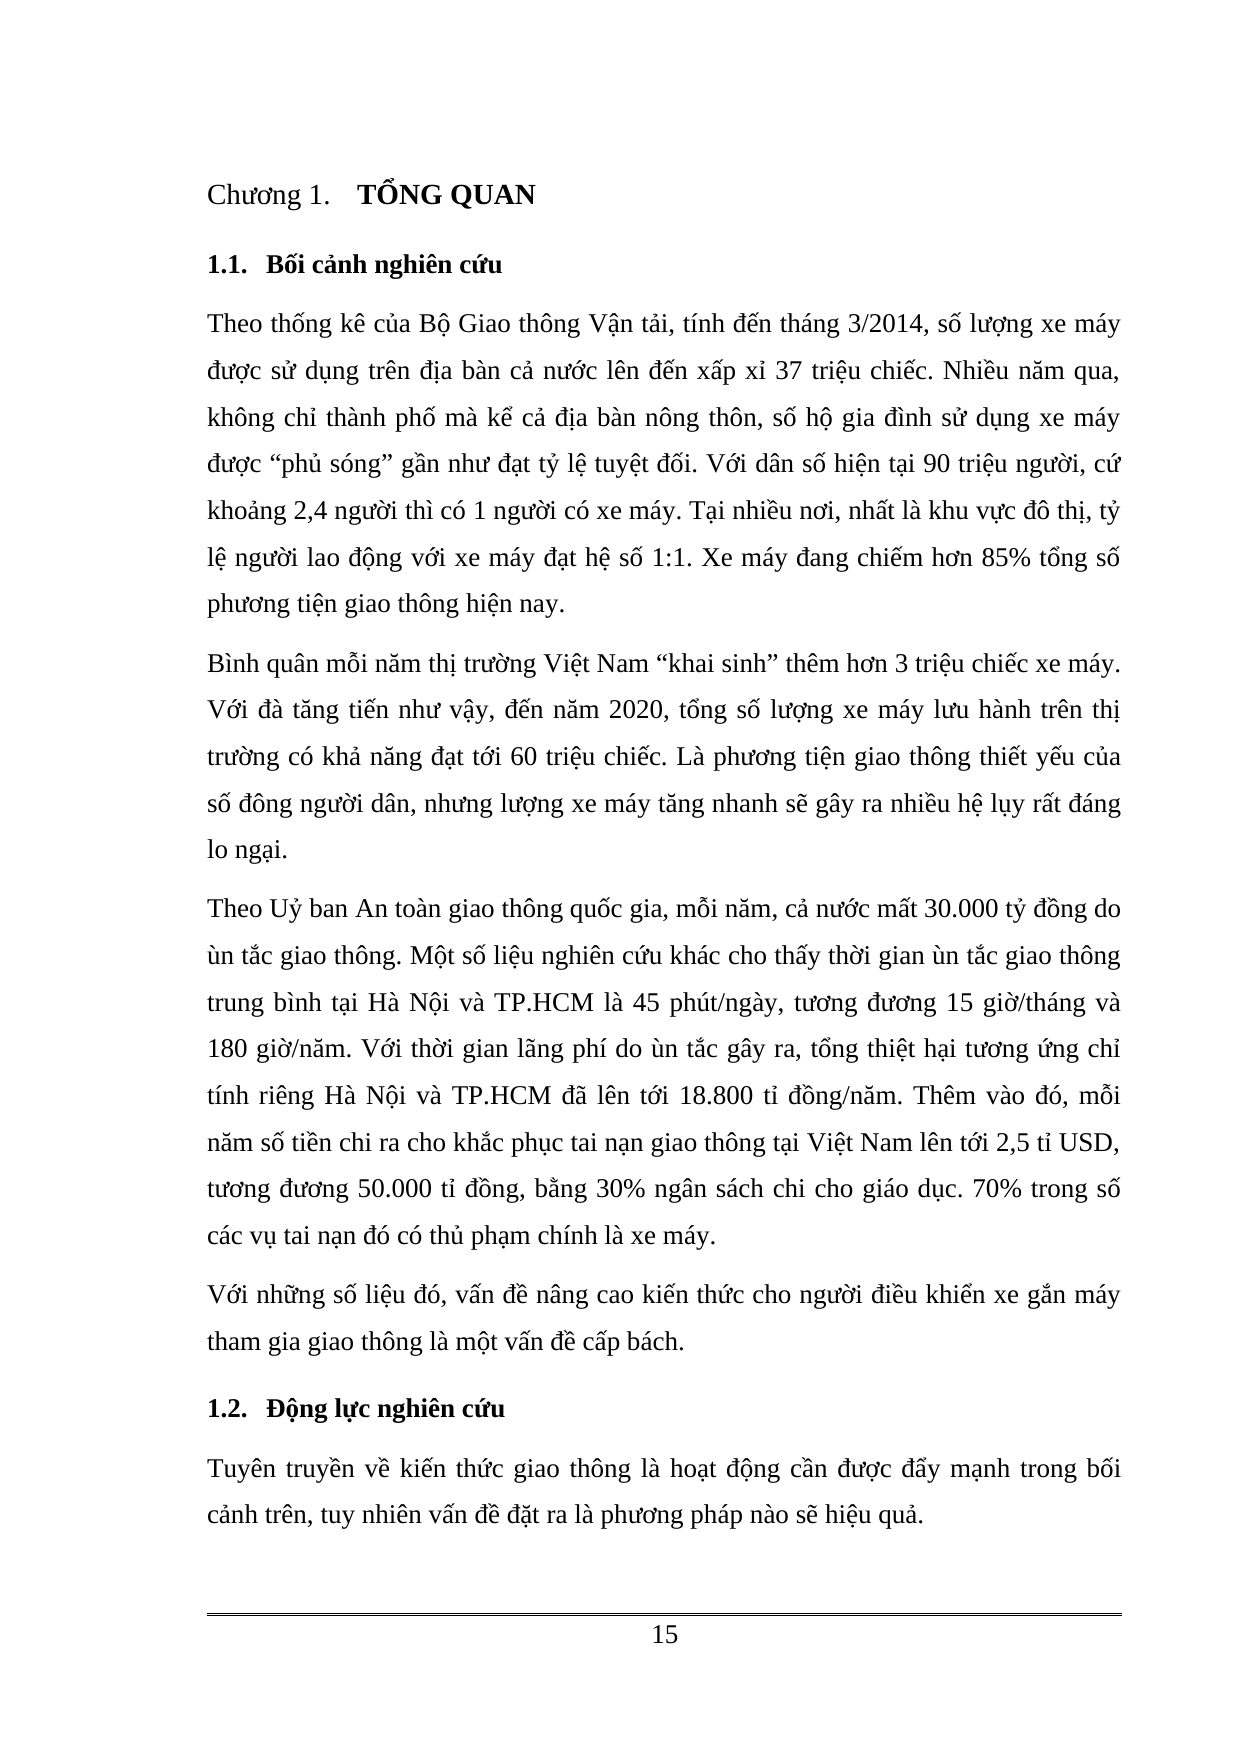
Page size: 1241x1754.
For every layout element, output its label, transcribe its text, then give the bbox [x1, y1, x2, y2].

text Theo thống kê của Bộ Giao thông Vận tải, tính đến tháng 3/2014, số lượng xe máy được sử dụng trên địa bàn cả nước lên đến xấp xỉ 37 triệu chiếc. Nhiều năm qua, không chỉ thành phố mà kể cả địa bàn nông thôn, số hộ gia đình sử dụng xe máy được “phủ sóng” gần như đạt tỷ lệ tuyệt đối. Với dân số hiện tại 90 triệu người, cứ khoảng 2,4 người thì có 1 người có xe máy. Tại nhiều nơi, nhất là khu vực đô thị, tỷ lệ người lao động với xe máy đạt hệ số 1:1. Xe máy đang chiếm hơn 85% tổng số phương tiện giao thông hiện nay. [207, 307, 1122, 619]
text Với những số liệu đó, vấn đề nâng cao kiến thức cho người điều khiển xe gắn máy tham gia giao thông là một vấn đề cấp bách. [207, 1278, 1122, 1356]
subtitle Bối cảnh nghiên cứu [207, 248, 1122, 279]
subtitle TỔNG QUAN [207, 177, 1122, 211]
text Tuyên truyền về kiến thức giao thông là hoạt động cần được đẩy mạnh trong bối cảnh trên, tuy nhiên vấn đề đặt ra là phương pháp nào sẽ hiệu quả. [207, 1452, 1122, 1529]
text Bình quân mỗi năm thị trường Việt Nam “khai sinh” thêm hơn 3 triệu chiếc xe máy. Với đà tăng tiến như vậy, đến năm 2020, tổng số lượng xe máy lưu hành trên thị trường có khả năng đạt tới 60 triệu chiếc. Là phương tiện giao thông thiết yếu của số đông người dân, nhưng lượng xe máy tăng nhanh sẽ gây ra nhiều hệ lụy rất đáng lo ngại. [207, 647, 1122, 864]
subtitle Động lực nghiên cứu [207, 1392, 1122, 1424]
text Theo Uỷ ban An toàn giao thông quốc gia, mỗi năm, cả nước mất 30.000 tỷ đồng do ùn tắc giao thông. Một số liệu nghiên cứu khác cho thấy thời gian ùn tắc giao thông trung bình tại Hà Nội và TP.HCM là 45 phút/ngày, tương đương 15 giờ/tháng và 180 giờ/năm. Với thời gian lãng phí do ùn tắc gây ra, tổng thiệt hại tương ứng chỉ tính riêng Hà Nội và TP.HCM đã lên tới 18.800 tỉ đồng/năm. Thêm vào đó, mỗi năm số tiền chi ra cho khắc phục tai nạn giao thông tại Việt Nam lên tới 2,5 tỉ USD, tương đương 50.000 tỉ đồng, bằng 30% ngân sách chi cho giáo dục. 70% trong số các vụ tai nạn đó có thủ phạm chính là xe máy. [207, 892, 1122, 1250]
